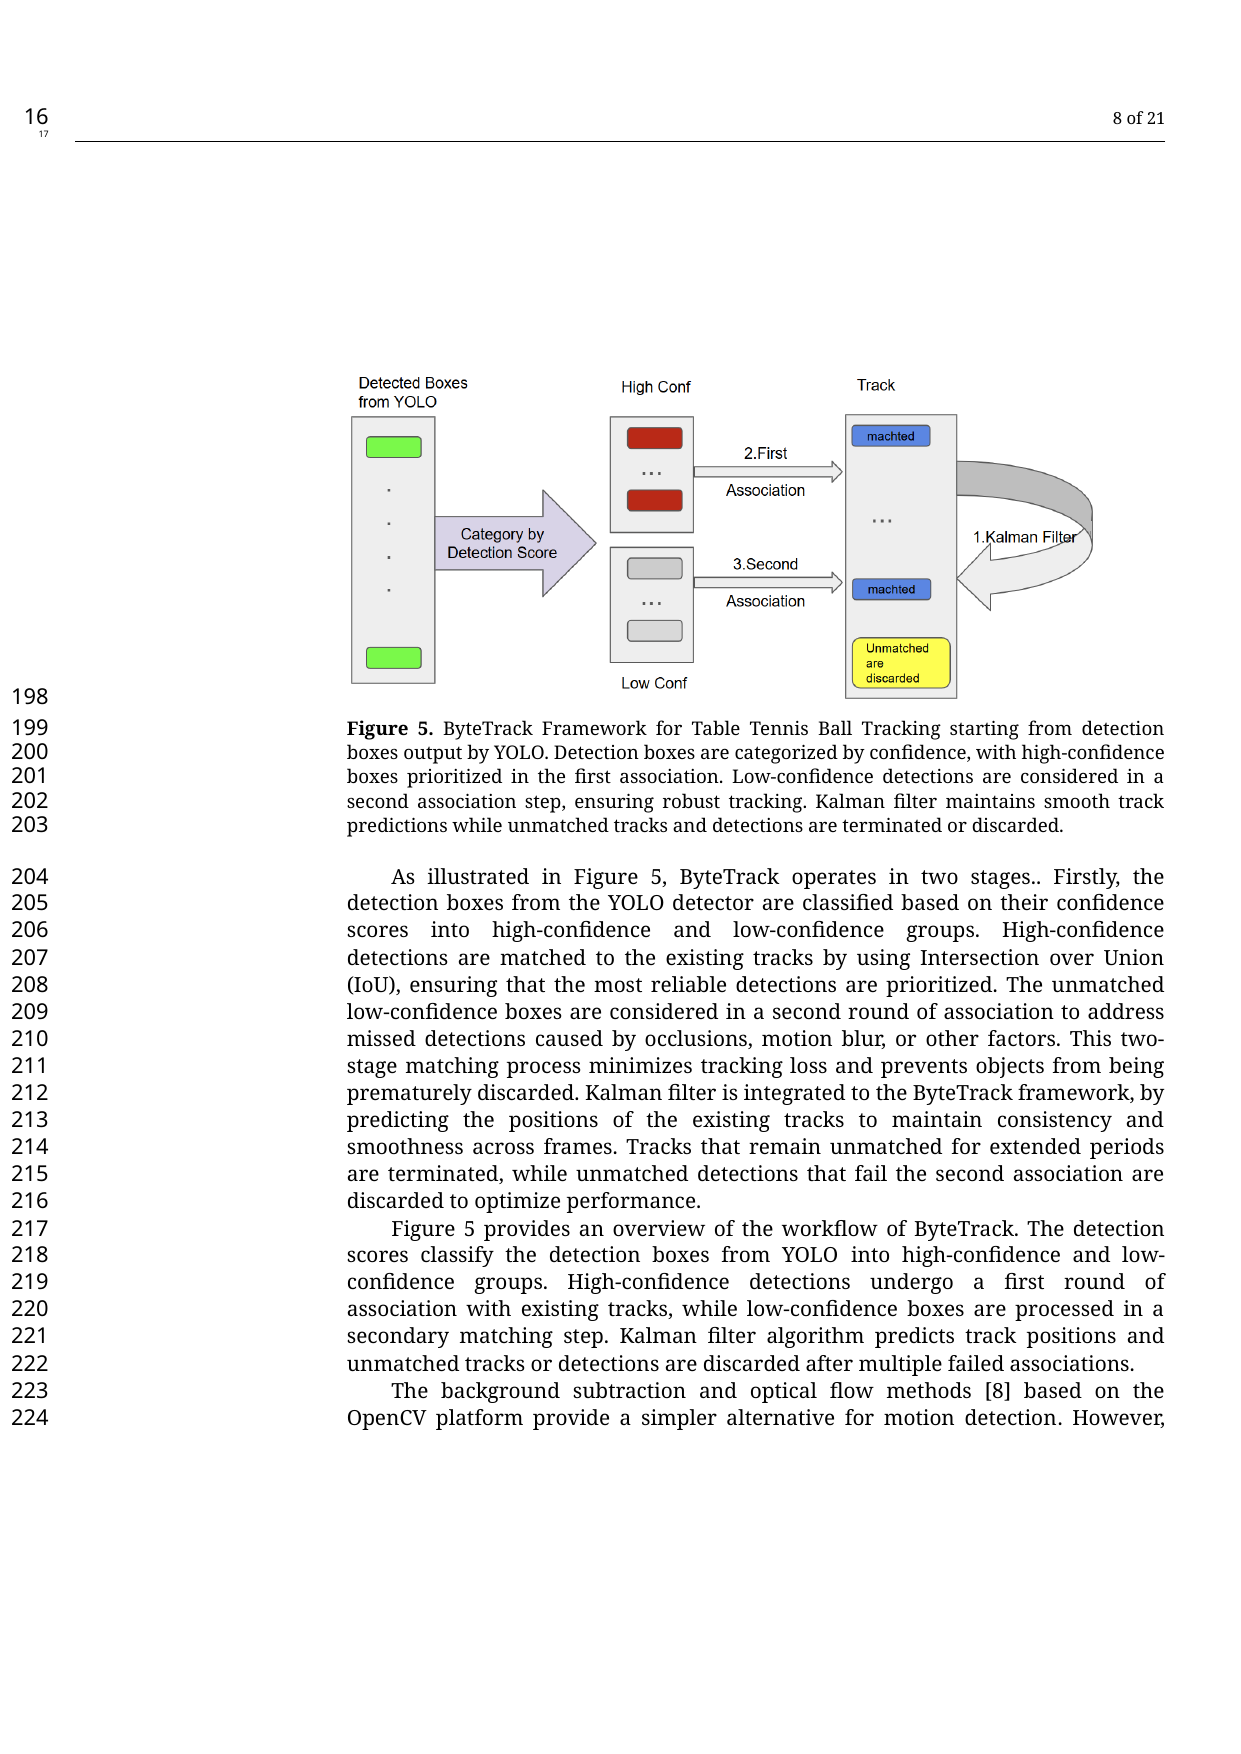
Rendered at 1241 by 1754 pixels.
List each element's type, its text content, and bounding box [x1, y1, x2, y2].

text Figure 5 provides an overview of the workflow of ByteTrack. The detection scores classify the detection boxes from YOLO into high-confidence and low-confidence groups. High-confidence detections undergo a first round of association with existing tracks, while low-confidence boxes are processed in a secondary matching step. Kalman filter algorithm predicts track positions and unmatched tracks or detections are discarded after multiple failed associations. [347, 1215, 1165, 1377]
text As illustrated in Figure 5, ByteTrack operates in two stages.. Firstly, the detection boxes from the YOLO detector are classified based on their confidence scores into high-confidence and low-confidence groups. High-confidence detections are matched to the existing tracks by using Intersection over Union (IoU), ensuring that the most reliable detections are prioritized. The unmatched low-confidence boxes are considered in a second round of association to address missed detections caused by occlusions, motion blur, or other factors. This two-stage matching process minimizes tracking loss and prevents objects from being prematurely discarded. Kalman filter is integrated to the ByteTrack framework, by predicting the positions of the existing tracks to maintain consistency and smoothness across frames. Tracks that remain unmatched for extended periods are terminated, while unmatched detections that fail the second association are discarded to optimize performance. [347, 863, 1165, 1215]
text Figure 5. ByteTrack Framework for Table Tennis Ball Tracking starting from detection boxes output by YOLO. Detection boxes are categorized by confidence, with high-confidence boxes prioritized in the first association. Low-confidence detections are considered in a second association step, ensuring robust tracking. Kalman filter maintains smooth track predictions while unmatched tracks and detections are terminated or discarded. [347, 717, 1165, 838]
picture [346, 373, 1098, 704]
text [347, 1377, 1165, 1431]
